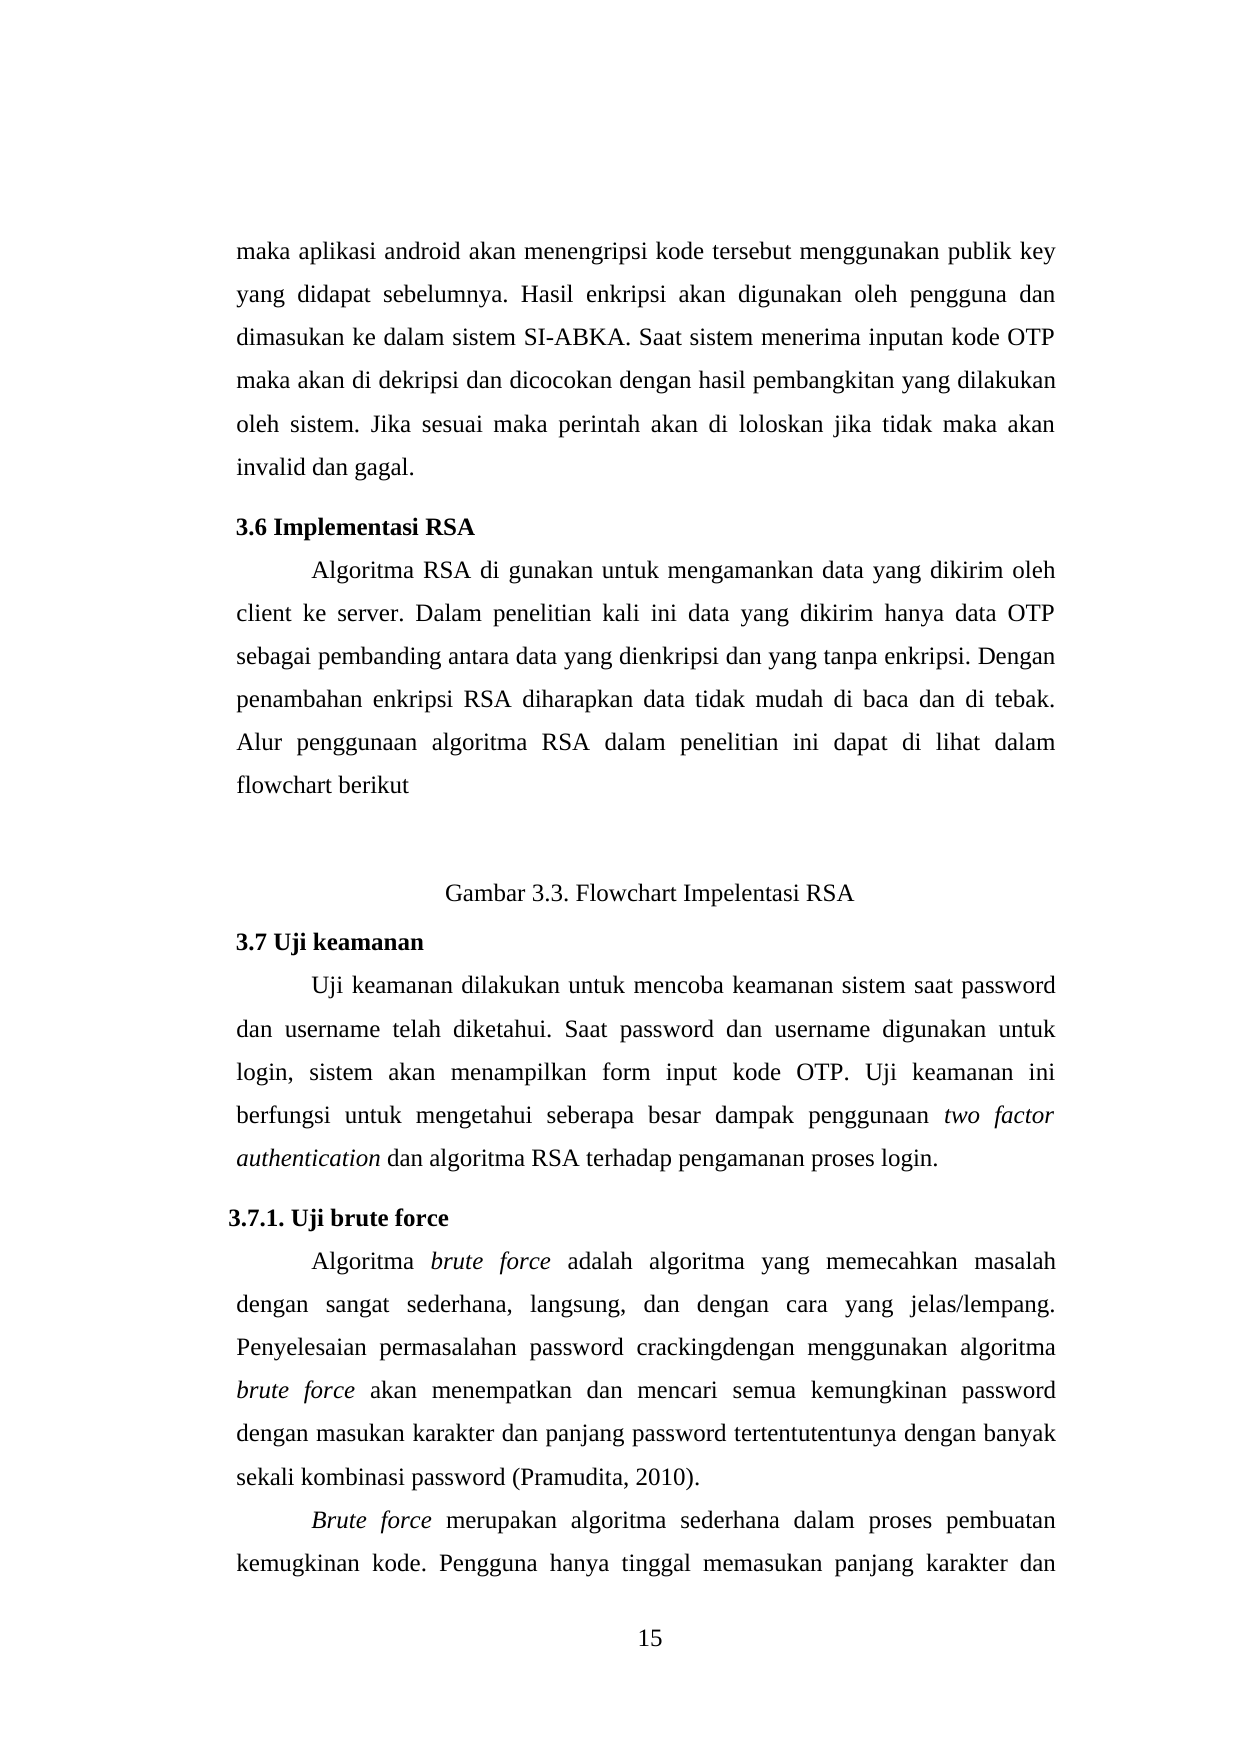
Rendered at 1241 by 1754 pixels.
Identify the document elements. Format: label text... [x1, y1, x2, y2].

text Algoritma RSA di gunakan untuk mengamankan data yang dikirim oleh client ke server. Dalam penelitian kali ini data yang dikirim hanya data OTP sebagai pembanding antara data yang dienkripsi dan yang tanpa enkripsi. Dengan penambahan enkripsi RSA diharapkan data tidak mudah di baca dan di tebak. Alur penggunaan algoritma RSA dalam penelitian ini dapat di lihat dalam flowchart berikut [236, 555, 1056, 799]
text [236, 1505, 1056, 1577]
text Algoritma brute force adalah algoritma yang memecahkan masalah dengan sangat sederhana, langsung, dan dengan cara yang jelas/lempang. Penyelesaian permasalahan password crackingdengan menggunakan algoritma brute force akan menempatkan dan mencari semua kemungkinan password dengan masukan karakter dan panjang password tertentutentunya dengan banyak sekali kombinasi password (Pramudita, 2010). [236, 1246, 1056, 1490]
subtitle Uji brute force [228, 1203, 1056, 1232]
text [236, 236, 1056, 481]
subtitle Implementasi RSA [236, 512, 1056, 540]
text Uji keamanan dilakukan untuk mencoba keamanan sistem saat password dan username telah diketahui. Saat password dan username digunakan untuk login, sistem akan menampilkan form input kode OTP. Uji keamanan ini berfungsi untuk mengetahui seberapa besar dampak penggunaan two factor authentication dan algoritma RSA terhadap pengamanan proses login. [236, 971, 1056, 1172]
subtitle Uji keamanan [236, 927, 1056, 956]
